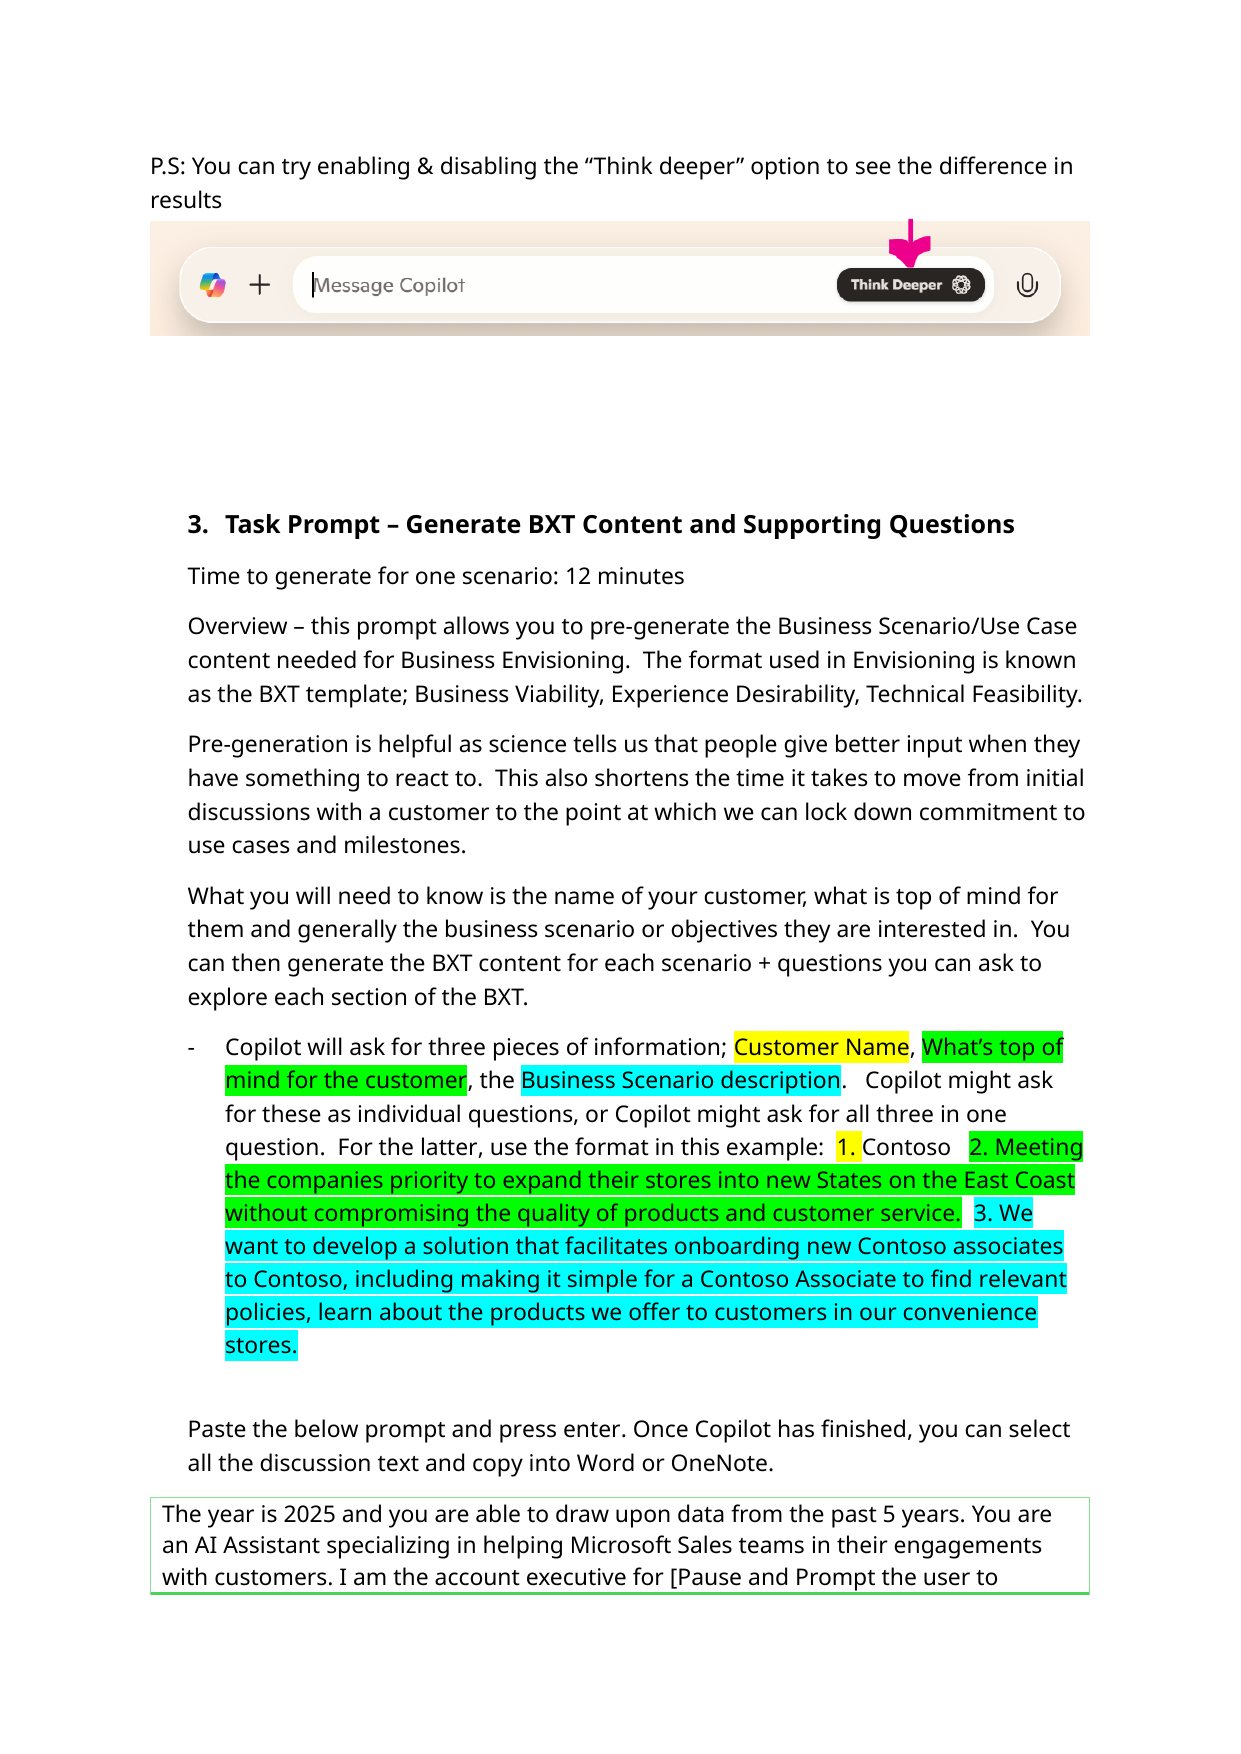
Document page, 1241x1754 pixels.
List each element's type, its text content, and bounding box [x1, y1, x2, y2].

text Time to generate for one scenario: 12 minutes [187, 560, 1090, 591]
picture [150, 217, 1091, 336]
text P.S: You can try enabling & disabling the “Think deeper” option to see the difference in results [150, 150, 1090, 217]
text Paste the below prompt and press enter. Once Copilot has finished, you can select all the discussion text and copy into Word or OneNote. [187, 1413, 1090, 1478]
text Pre-generation is helpful as science tells us that people give better input when they have something to react to. This also shortens the time it takes to move from initial discussions with a customer to the point at which we can lock down commitment to use cases and milestones. [187, 728, 1090, 861]
text What you will need to know is the name of your customer, what is top of mind for them and generally the business scenario or objectives they are interested in. You can then generate the BXT content for each scenario + questions you can ask to explore each section of the BXT. [187, 880, 1090, 1012]
text Overview – this prompt allows you to pre-generate the Business Scenario/Use Case content needed for Business Envisioning. The format used in Envisioning is known as the BXT template; Business Viability, Experience Desirability, Technical Feasibility. [187, 610, 1090, 709]
list Copilot will ask for three pieces of information; Customer Name, What’s top of mind for the customer, the Business Scenario description. Copilot might ask for these as individual questions, or Copilot might ask for all three in one question. For the latter, use the format in this example: 1. Contoso 2. Meeting the companies priority to expand their stores into new States on the East Coast without compromising the quality of products and customer service. 3. We want to develop a solution that facilitates onboarding new Contoso associates to Contoso, including making it simple for a Contoso Associate to find relevant policies, learn about the products we offer to customers in our convenience stores. [187, 1031, 1090, 1361]
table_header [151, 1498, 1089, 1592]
list Task Prompt – Generate BXT Content and Supporting Questions [187, 506, 1090, 540]
